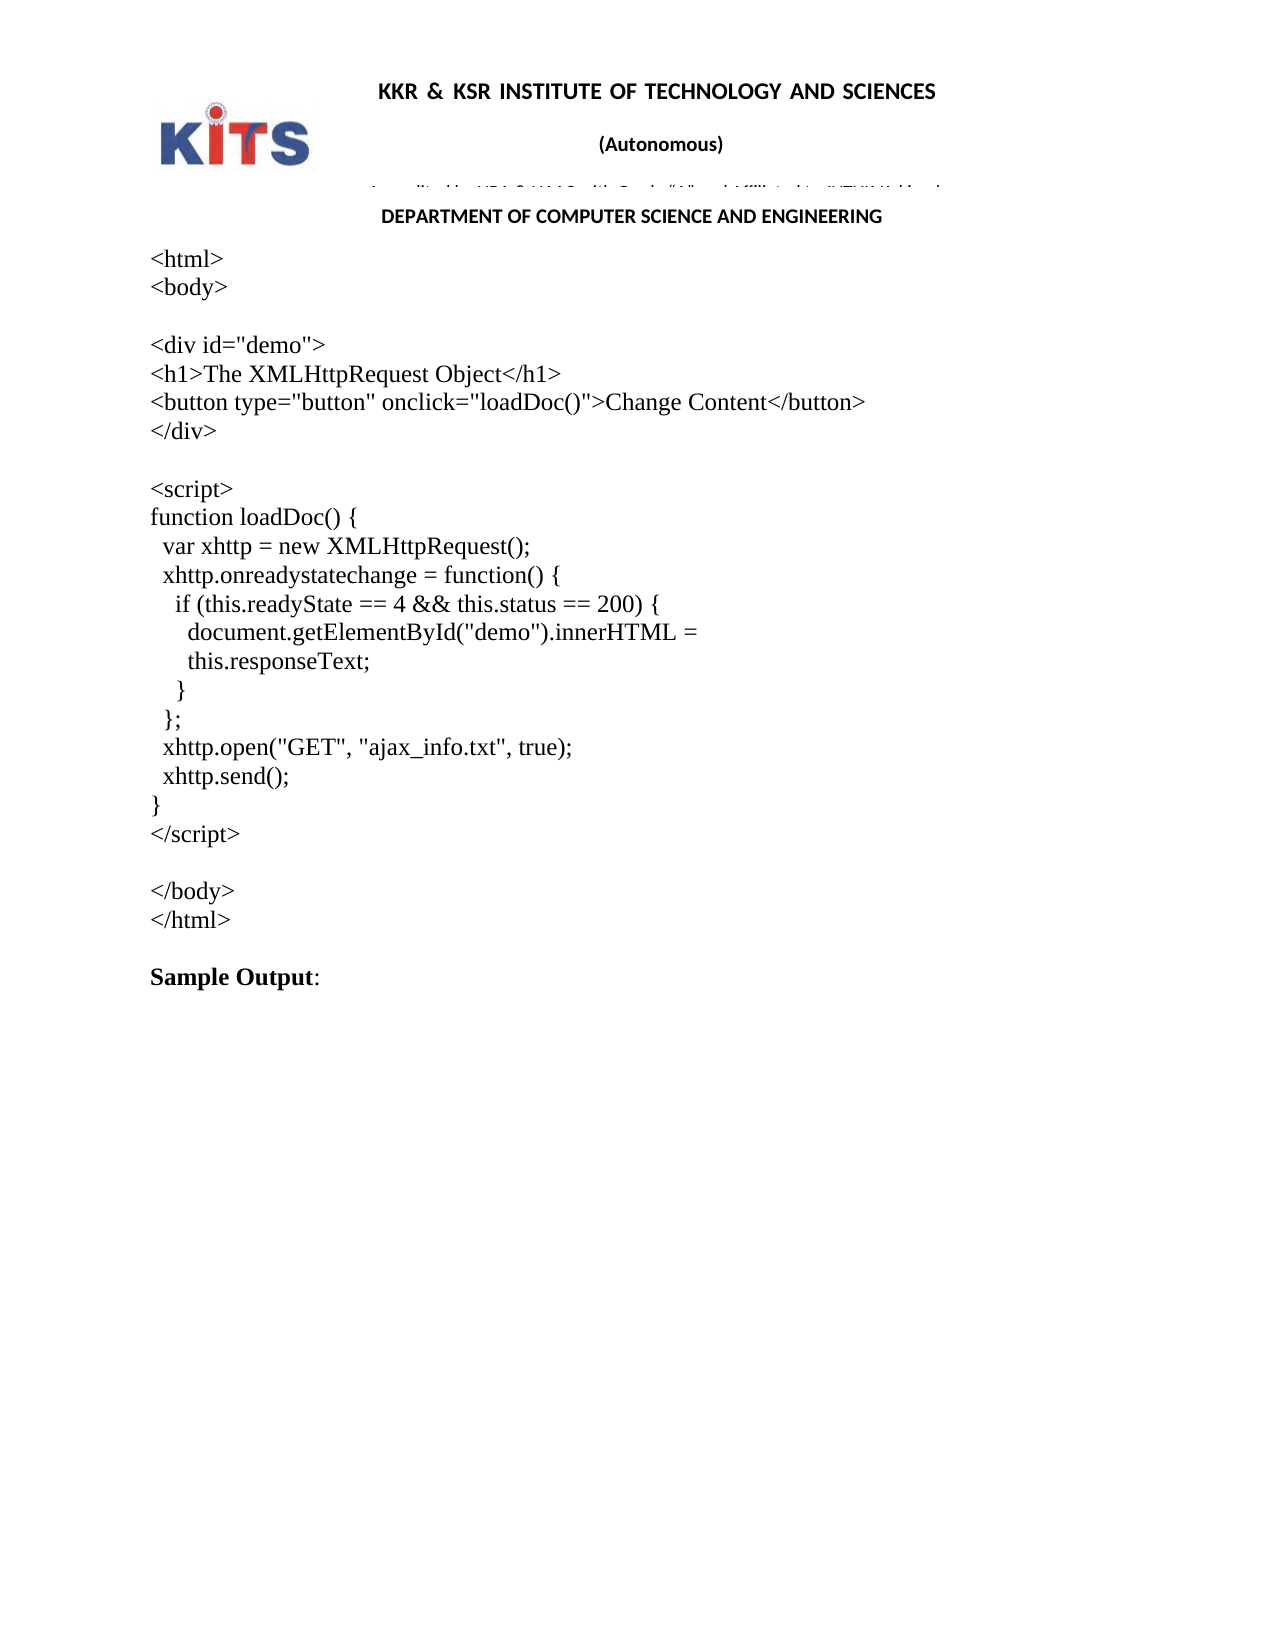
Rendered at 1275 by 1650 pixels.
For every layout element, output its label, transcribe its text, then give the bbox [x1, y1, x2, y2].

text <div id="demo"> [150, 330, 1125, 359]
text </script> [150, 819, 1125, 847]
text </body> [150, 876, 1125, 905]
text } [150, 790, 1125, 819]
text </div> [150, 416, 1125, 445]
text document.getElementById("demo").innerHTML = [150, 617, 1125, 646]
text <script> [150, 474, 1125, 502]
text function loadDoc() { [150, 502, 1125, 531]
text xhttp.open("GET", "ajax_info.txt", true); [150, 732, 1125, 761]
text <body> [150, 272, 1125, 301]
picture [152, 96, 318, 172]
text <button type="button" onclick="loadDoc()">Change Content</button> [150, 387, 1125, 416]
text xhttp.onreadystatechange = function() { [150, 560, 1125, 589]
text var xhttp = new XMLHttpRequest(); [150, 531, 1125, 560]
text xhttp.send(); [150, 761, 1125, 790]
text if (this.readyState == 4 && this.status == 200) { [150, 589, 1125, 617]
text <html> [150, 244, 1125, 272]
text <h1>The XMLHttpRequest Object</h1> [150, 359, 1125, 387]
text } [150, 675, 1125, 704]
text </html> [150, 905, 1125, 934]
text Sample Output: [150, 962, 1125, 991]
text }; [150, 704, 1125, 732]
text this.responseText; [150, 646, 1125, 675]
